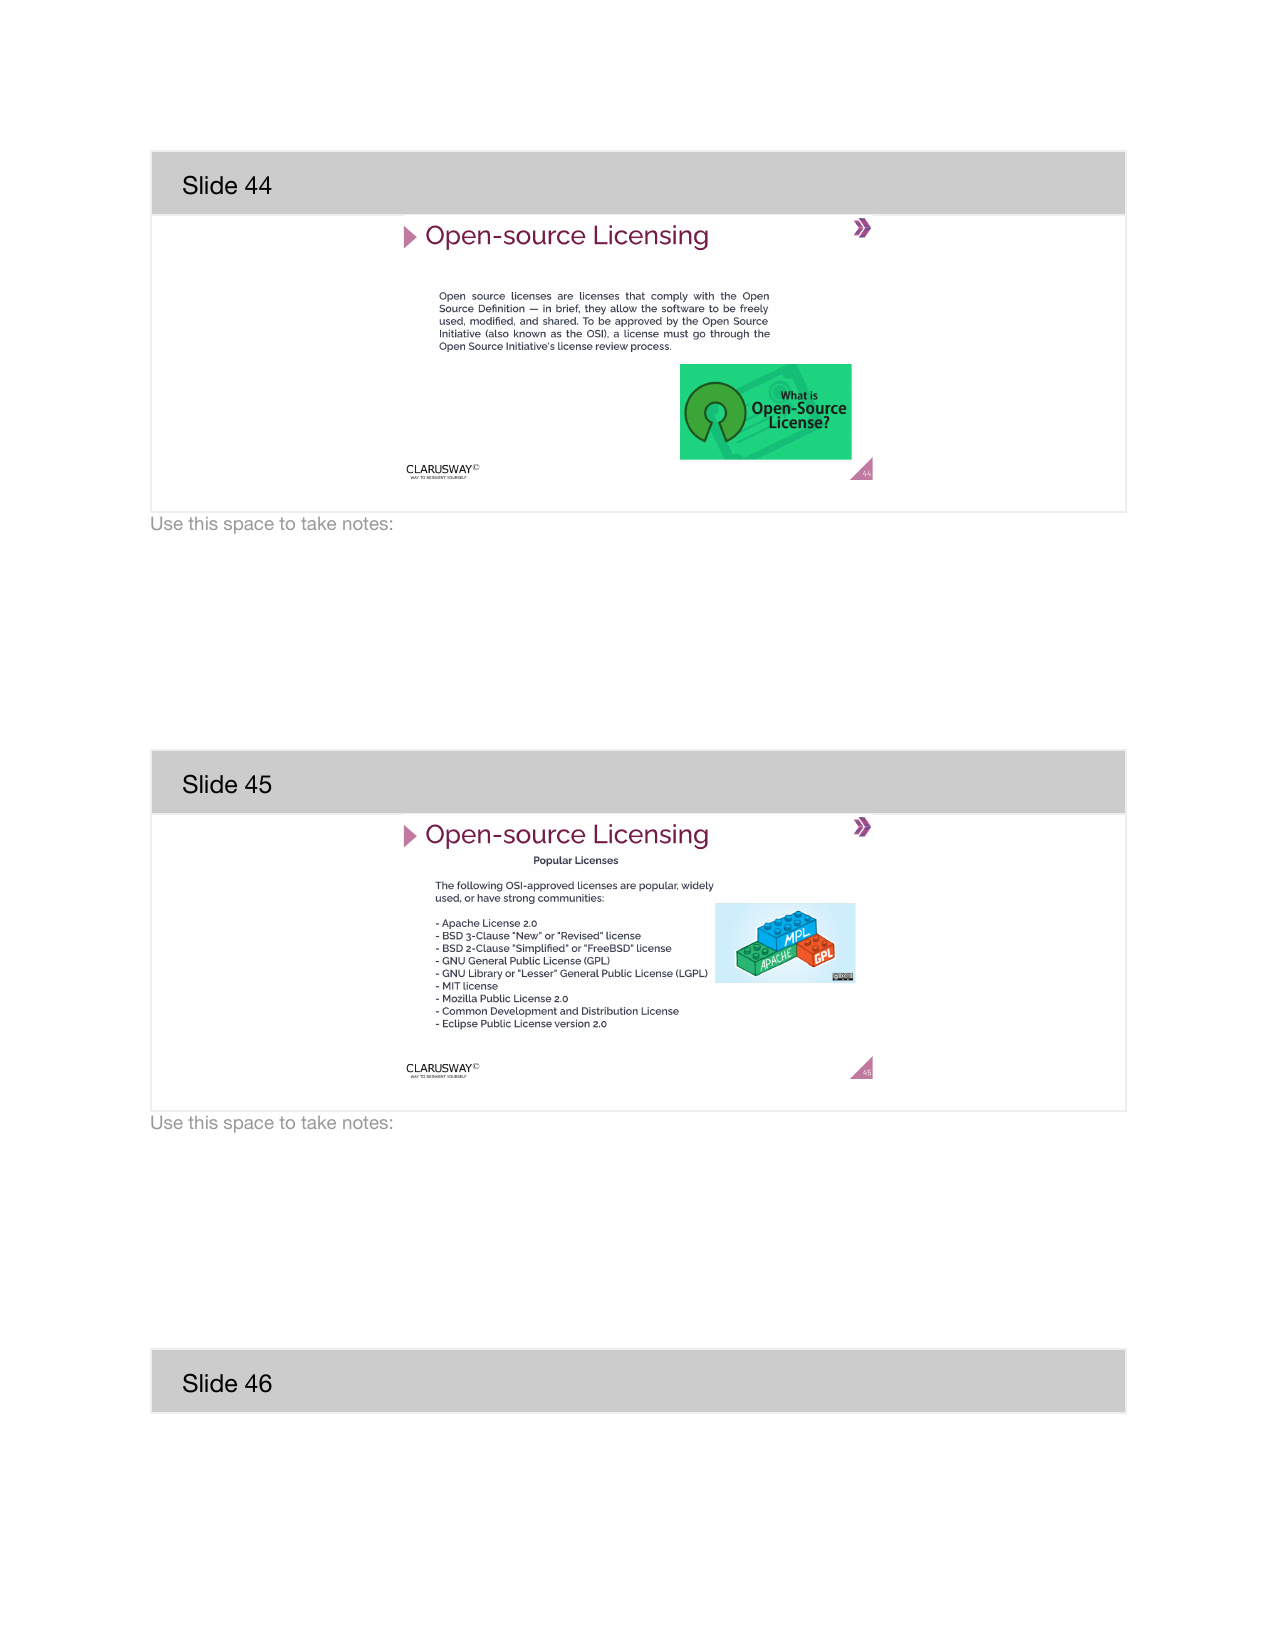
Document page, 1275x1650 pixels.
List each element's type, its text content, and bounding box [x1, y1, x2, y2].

picture [403, 215, 873, 480]
text Use this space to take notes: [150, 513, 1125, 536]
table_cell [152, 216, 1125, 511]
table_header Slide 46 [152, 1350, 1125, 1412]
picture [403, 814, 873, 1079]
table_header Slide 45 [152, 751, 1125, 813]
table_header Slide 44 [152, 152, 1125, 214]
text Use this space to take notes: [150, 1112, 1125, 1135]
table_cell [152, 815, 1125, 1110]
